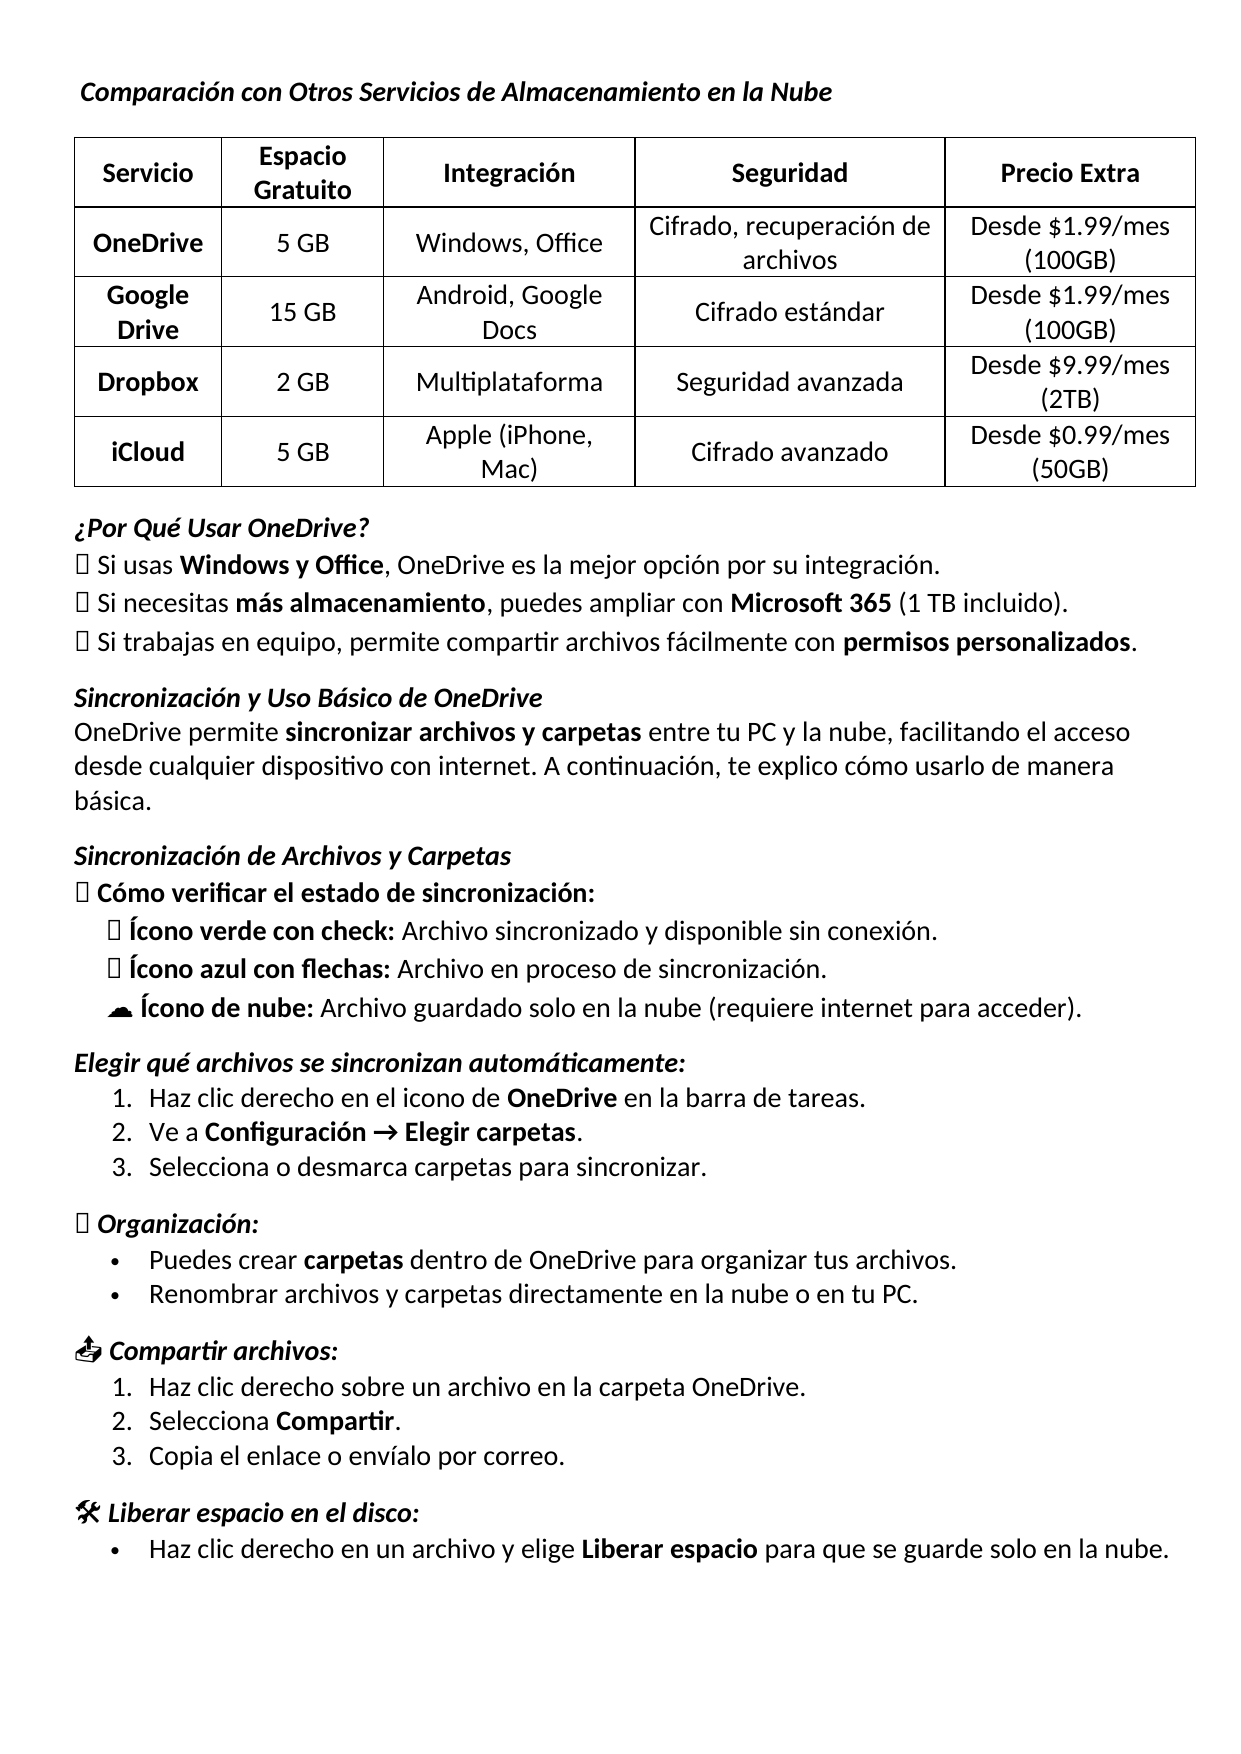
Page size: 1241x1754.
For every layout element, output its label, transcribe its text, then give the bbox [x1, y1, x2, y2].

table_cell Cifrado, recuperación de archivos [636, 208, 944, 276]
text 📂 Organización: [74, 1203, 1196, 1242]
list Haz clic derecho sobre un archivo en la carpeta OneDrive. [111, 1369, 1196, 1403]
list Renombrar archivos y carpetas directamente en la nube o en tu PC. [111, 1276, 1196, 1310]
table_header Integración [384, 138, 634, 206]
table_cell Desde $9.99/mes (2TB) [946, 347, 1195, 416]
table_cell Google Drive [75, 277, 221, 346]
subtitle Sincronización de Archivos y Carpetas [74, 837, 1196, 872]
table_cell Desde $1.99/mes (100GB) [946, 208, 1195, 276]
list Selecciona Compartir. [111, 1403, 1196, 1438]
table_cell Cifrado estándar [636, 277, 944, 346]
table_cell 2 GB [222, 347, 383, 416]
list Haz clic derecho en un archivo y elige Liberar espacio para que se guarde solo en la nube. [111, 1531, 1196, 1565]
table_cell 5 GB [222, 208, 383, 276]
list Copia el enlace o envíalo por correo. [111, 1438, 1196, 1472]
text Elegir qué archivos se sincronizan automáticamente: [74, 1046, 1196, 1080]
table_cell Dropbox [75, 347, 221, 416]
table_cell Windows, Office [384, 208, 634, 276]
table_cell iCloud [75, 417, 221, 486]
text 🔄 Ícono azul con flechas: Archivo en proceso de sincronización. [74, 948, 1196, 987]
table_cell Cifrado avanzado [636, 417, 944, 486]
table_cell Android, Google Docs [384, 277, 634, 346]
text 🛠 Liberar espacio en el disco: [74, 1492, 1196, 1531]
subtitle ¿Por Qué Usar OneDrive? [74, 510, 1196, 544]
table_cell 15 GB [222, 277, 383, 346]
text 📤 Compartir archivos: [74, 1331, 1196, 1369]
table_header Espacio Gratuito [222, 138, 383, 206]
table_cell Apple (iPhone, Mac) [384, 417, 634, 486]
table_header Seguridad [636, 138, 944, 206]
list Ve a Configuración → Elegir carpetas. [111, 1114, 1196, 1149]
text ✅ Ícono verde con check: Archivo sincronizado y disponible sin conexión. [74, 910, 1196, 948]
table_cell OneDrive [75, 208, 221, 276]
table_cell Multiplataforma [384, 347, 634, 416]
list Haz clic derecho en el icono de OneDrive en la barra de tareas. [111, 1080, 1196, 1114]
table_header Precio Extra [946, 138, 1195, 206]
list Puedes crear carpetas dentro de OneDrive para organizar tus archivos. [111, 1242, 1196, 1276]
table_cell 5 GB [222, 417, 383, 486]
text 🔄 Cómo verificar el estado de sincronización: [74, 872, 1196, 910]
table_cell Seguridad avanzada [636, 347, 944, 416]
table_cell Desde $1.99/mes (100GB) [946, 277, 1195, 346]
subtitle Sincronización y Uso Básico de OneDrive [74, 680, 1196, 714]
text OneDrive permite sincronizar archivos y carpetas entre tu PC y la nube, facilitando el acceso desde cualquier dispositivo con internet. A continuación, te explico cómo usarlo de manera básica. [74, 714, 1196, 817]
text ✅ Si usas Windows y Office, OneDrive es la mejor opción por su integración. ✅ Si necesitas más almacenamiento, puedes ampliar con Microsoft 365 (1 TB incluido). ✅ Si trabajas en equipo, permite compartir archivos fácilmente con permisos personalizados. [74, 544, 1196, 659]
list Selecciona o desmarca carpetas para sincronizar. [111, 1149, 1196, 1183]
text ☁ Ícono de nube: Archivo guardado solo en la nube (requiere internet para acceder). [74, 987, 1196, 1025]
table_header Servicio [75, 138, 221, 206]
table_cell Desde $0.99/mes (50GB) [946, 417, 1195, 486]
subtitle Comparación con Otros Servicios de Almacenamiento en la Nube [74, 74, 1196, 108]
